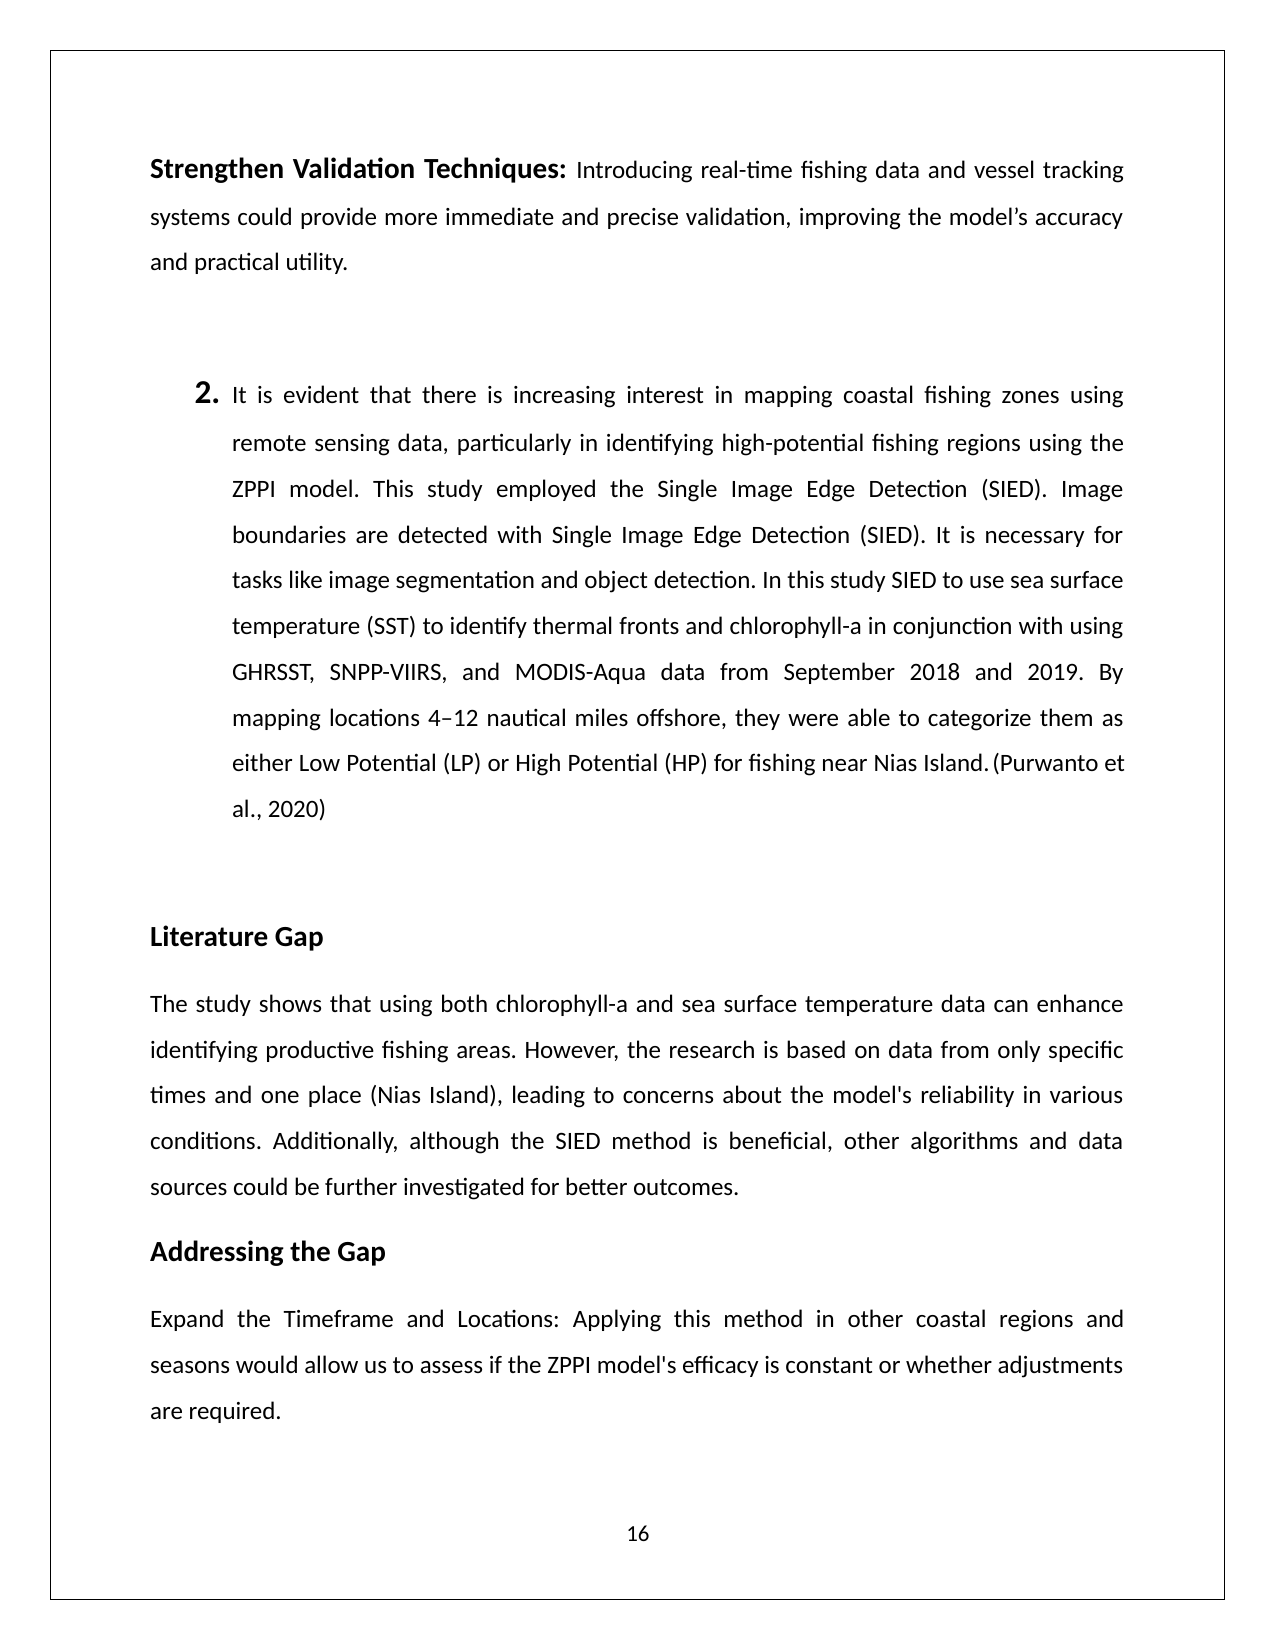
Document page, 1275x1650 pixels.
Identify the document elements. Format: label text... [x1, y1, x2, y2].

text Expand the Timeframe and Locations: Applying this method in other coastal regions and seasons would allow us to assess if the ZPPI model's efficacy is constant or whether adjustments are required. [150, 1303, 1125, 1425]
text Addressing the Gap [150, 1233, 1125, 1269]
list It is evident that there is increasing interest in mapping coastal fishing zones using remote sensing data, particularly in identifying high-potential fishing regions using the ZPPI model. This study employed the Single Image Edge Detection (SIED). Image boundaries are detected with Single Image Edge Detection (SIED). It is necessary for tasks like image segmentation and object detection. In this study SIED to use sea surface temperature (SST) to identify thermal fronts and chlorophyll-a in conjunction with using GHRSST, SNPP-VIIRS, and MODIS-Aqua data from September 2018 and 2019. By mapping locations 4–12 nautical miles offshore, they were able to categorize them as either Low Potential (LP) or High Potential (HP) for fishing near Nias Island.(Purwanto et al., 2020) [194, 371, 1125, 824]
text Strengthen Validation Techniques: Introducing real-time fishing data and vessel tracking systems could provide more immediate and precise validation, improving the model’s accuracy and practical utility. [150, 150, 1125, 277]
text Literature Gap [150, 918, 1125, 953]
text The study shows that using both chlorophyll-a and sea surface temperature data can enhance identifying productive fishing areas. However, the research is based on data from only specific times and one place (Nias Island), leading to concerns about the model's reliability in various conditions. Additionally, although the SIED method is beneficial, other algorithms and data sources could be further investigated for better outcomes. [150, 988, 1125, 1201]
